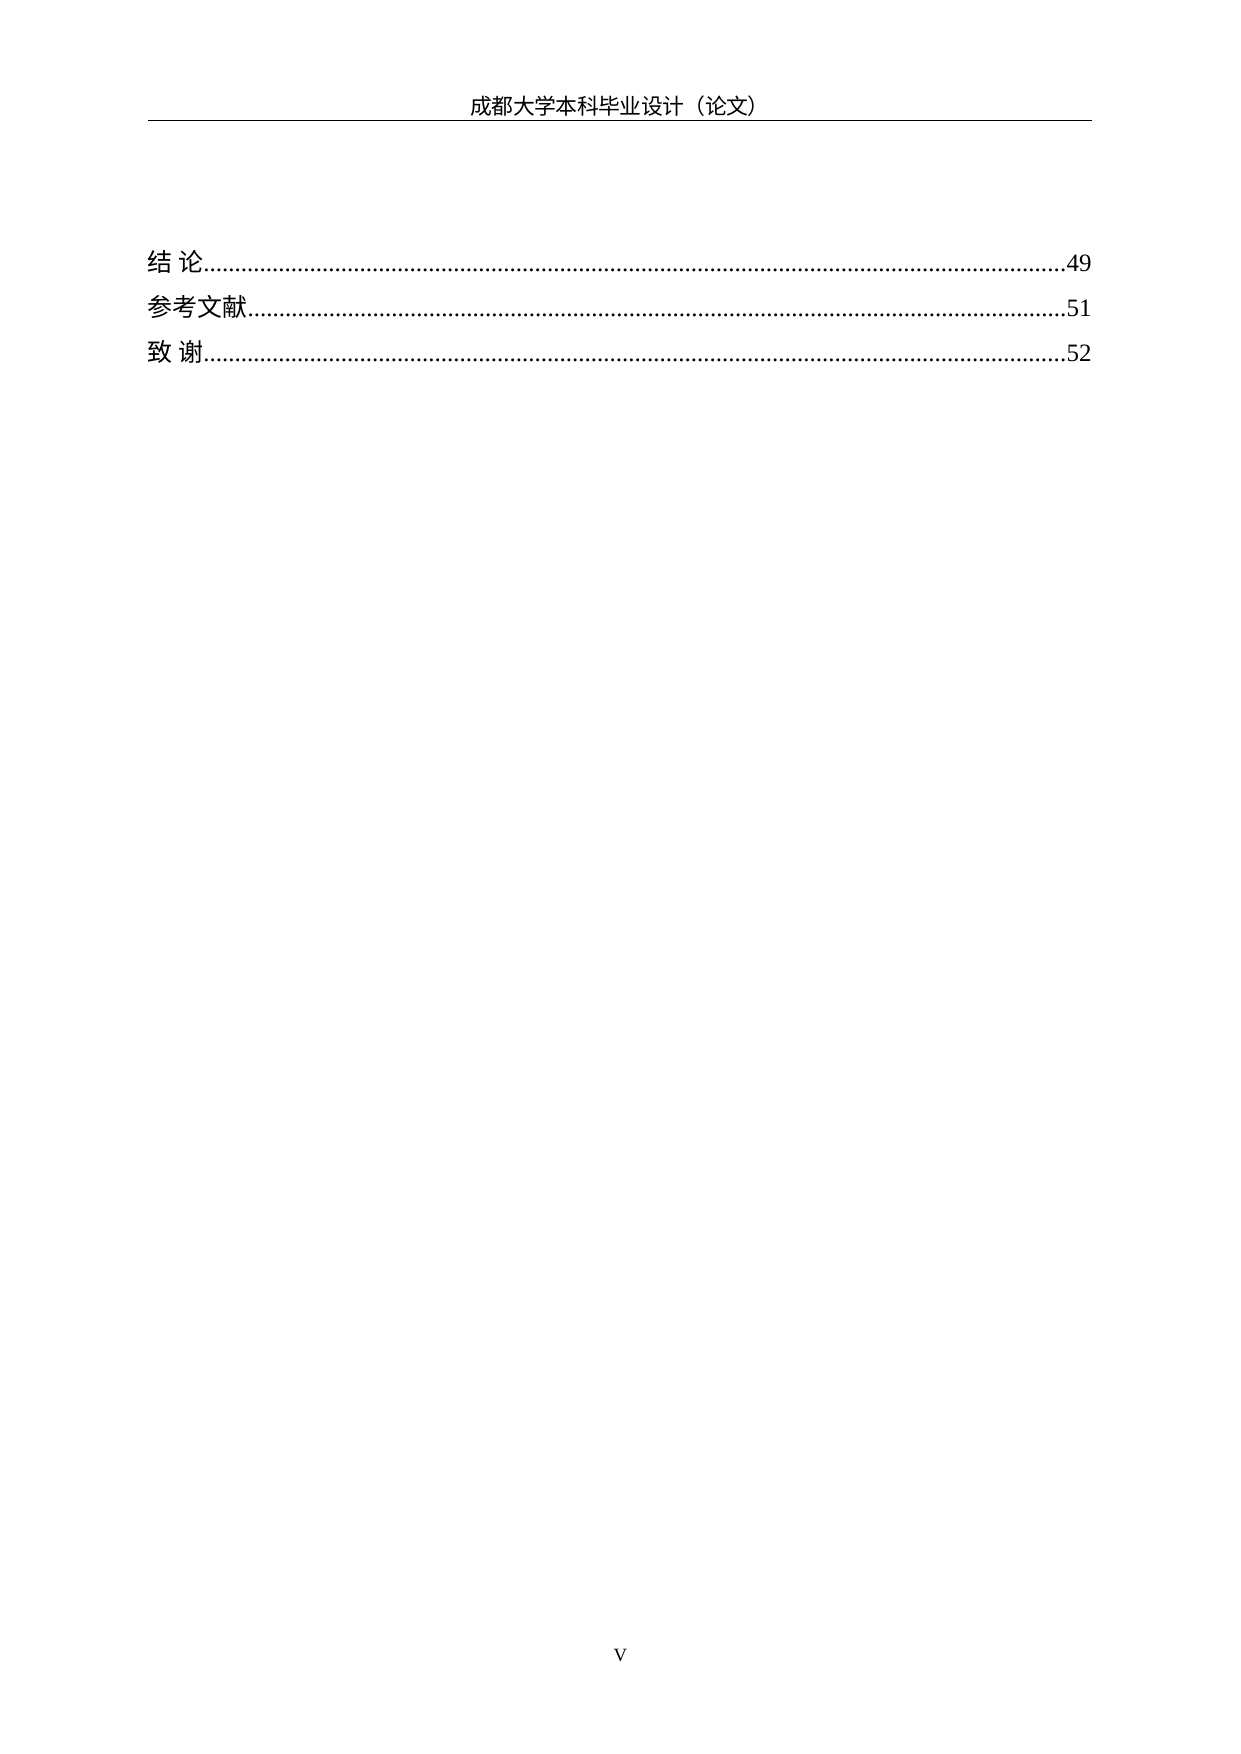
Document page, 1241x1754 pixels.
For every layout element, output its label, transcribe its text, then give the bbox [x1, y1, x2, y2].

text 致 谢 52 [148, 333, 1092, 369]
text 结 论 49 [148, 242, 1092, 278]
text 参考文献 51 [148, 287, 1092, 324]
